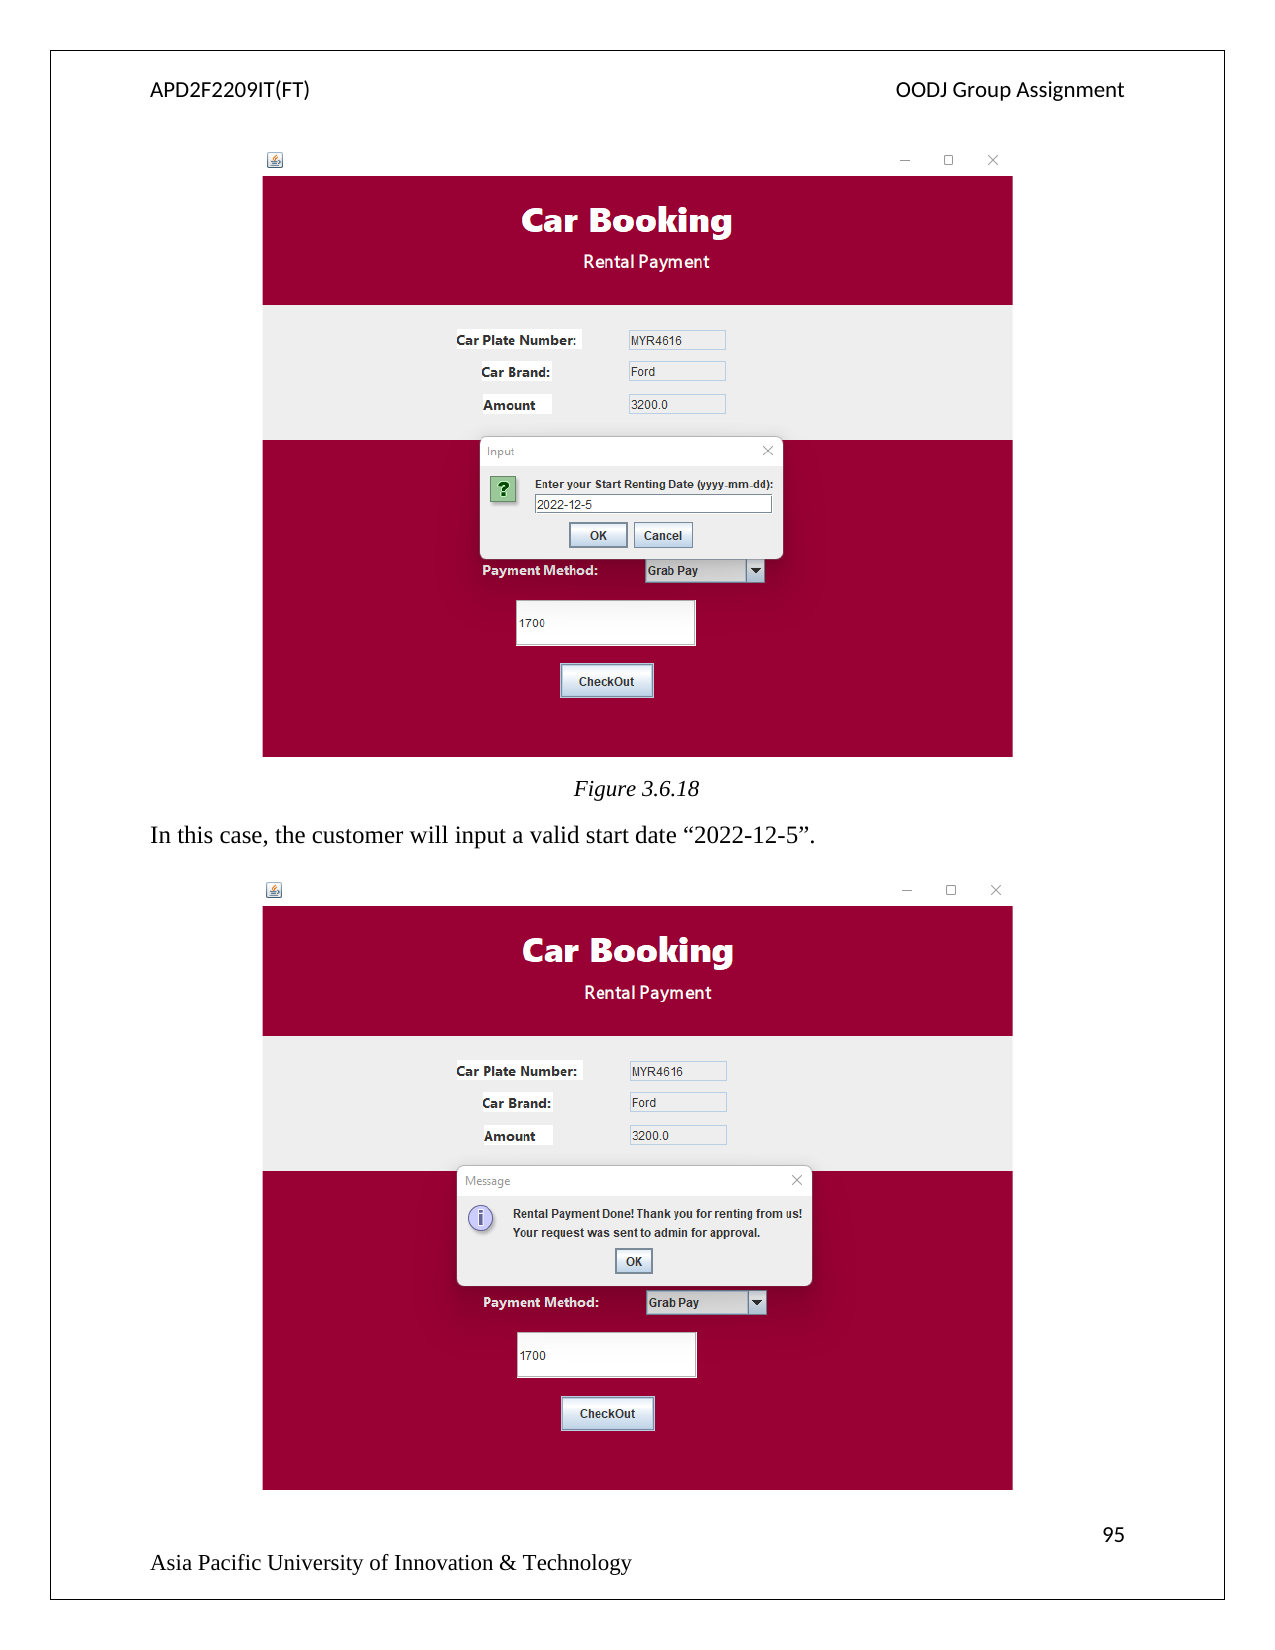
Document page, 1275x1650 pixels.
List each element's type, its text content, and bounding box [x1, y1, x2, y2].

picture [262, 880, 1013, 1490]
picture [262, 150, 1013, 757]
text Figure 3.6.18 [150, 775, 1125, 801]
text In this case, the customer will input a valid start date “2022-12-5”. [150, 820, 1125, 849]
